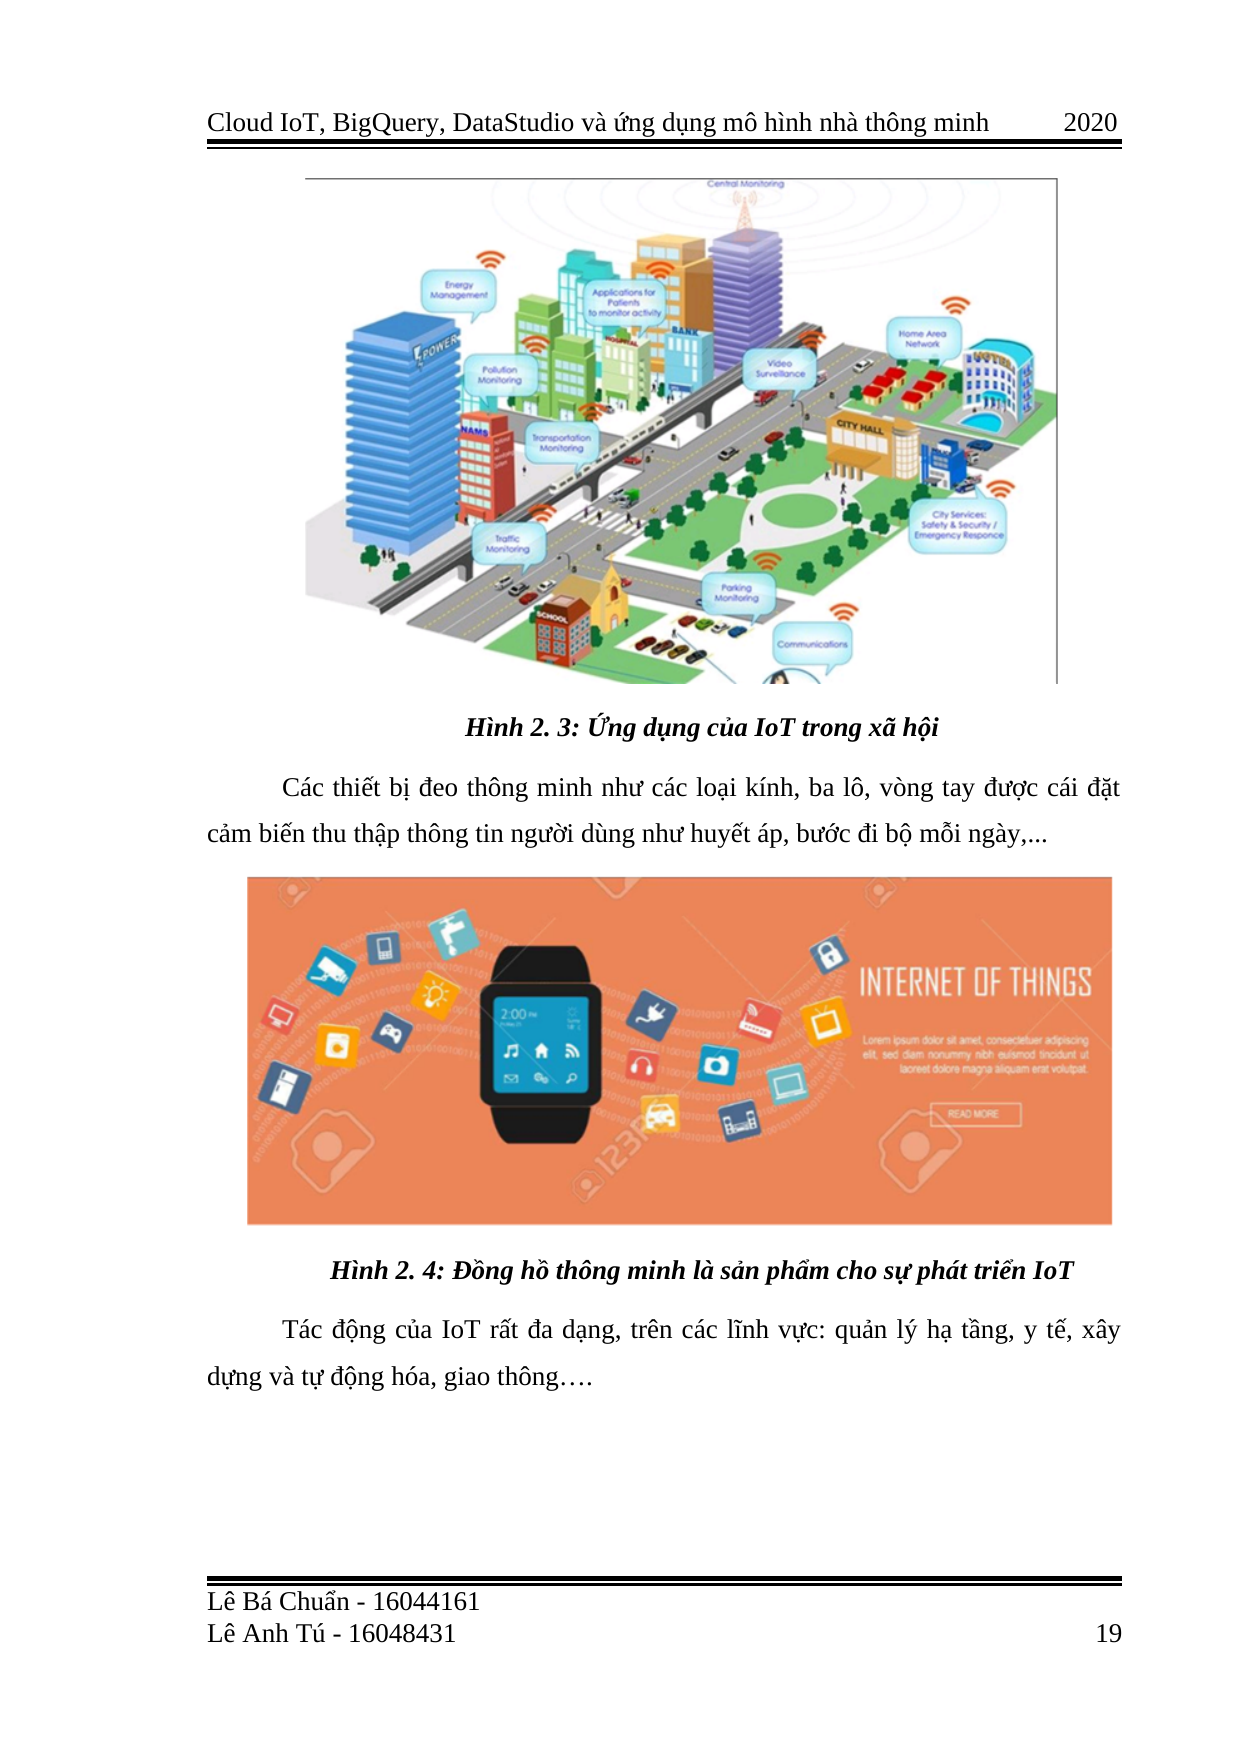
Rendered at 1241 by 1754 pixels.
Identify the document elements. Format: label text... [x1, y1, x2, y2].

text Tác động của IoT rất đa dạng, trên các lĩnh vực: quản lý hạ tầng, y tế, xây dựng và tự động hóa, giao thông…. [207, 1314, 1122, 1391]
text Hình 2. 3: Ứng dụng của IoT trong xã hội [207, 711, 1122, 743]
picture [300, 177, 1059, 684]
text Các thiết bị đeo thông minh như các loại kính, ba lô, vòng tay được cái đặt cảm biến thu thập thông tin người dùng như huyết áp, bước đi bộ mỗi ngày,... [207, 771, 1122, 848]
picture [246, 876, 1113, 1227]
text Hình 2. 4: Đồng hồ thông minh là sản phẩm cho sự phát triển IoT [207, 1254, 1122, 1286]
